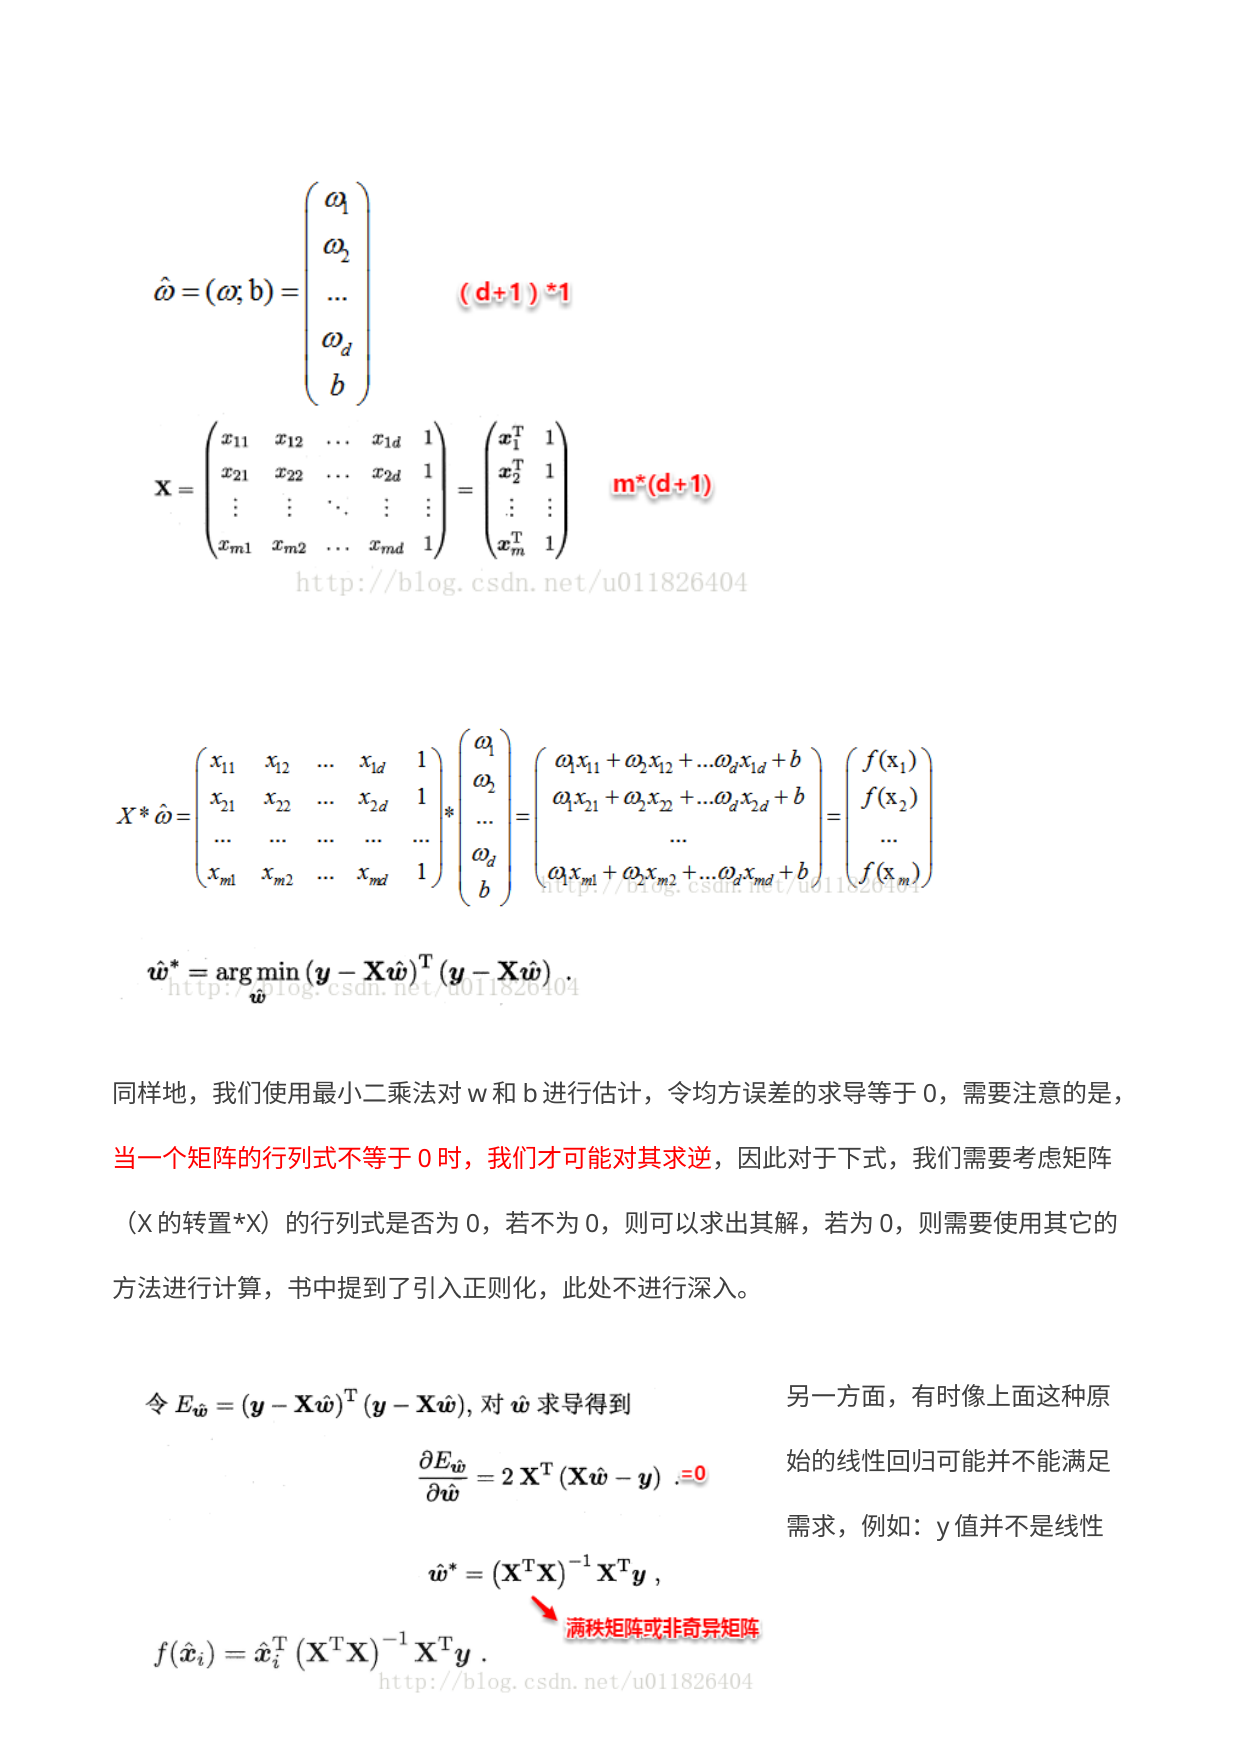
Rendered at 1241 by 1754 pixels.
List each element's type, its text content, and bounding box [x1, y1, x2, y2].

picture [112, 724, 935, 910]
picture [115, 1377, 768, 1706]
picture [112, 167, 766, 612]
picture [112, 922, 596, 1014]
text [112, 1362, 1128, 1557]
text 同样地，我们使用最小二乘法对w和b进行估计，令均方误差的求导等于0，需要注意的是，当一个矩阵的行列式不等于0时，我们才可能对其求逆，因此对于下式，我们需要考虑矩阵（X的转置*X）的行列式是否为0，若不为0，则可以求出其解，若为0，则需要使用其它的方法进行计算，书中提到了引入正则化，此处不进行深入。 [112, 1059, 1128, 1319]
